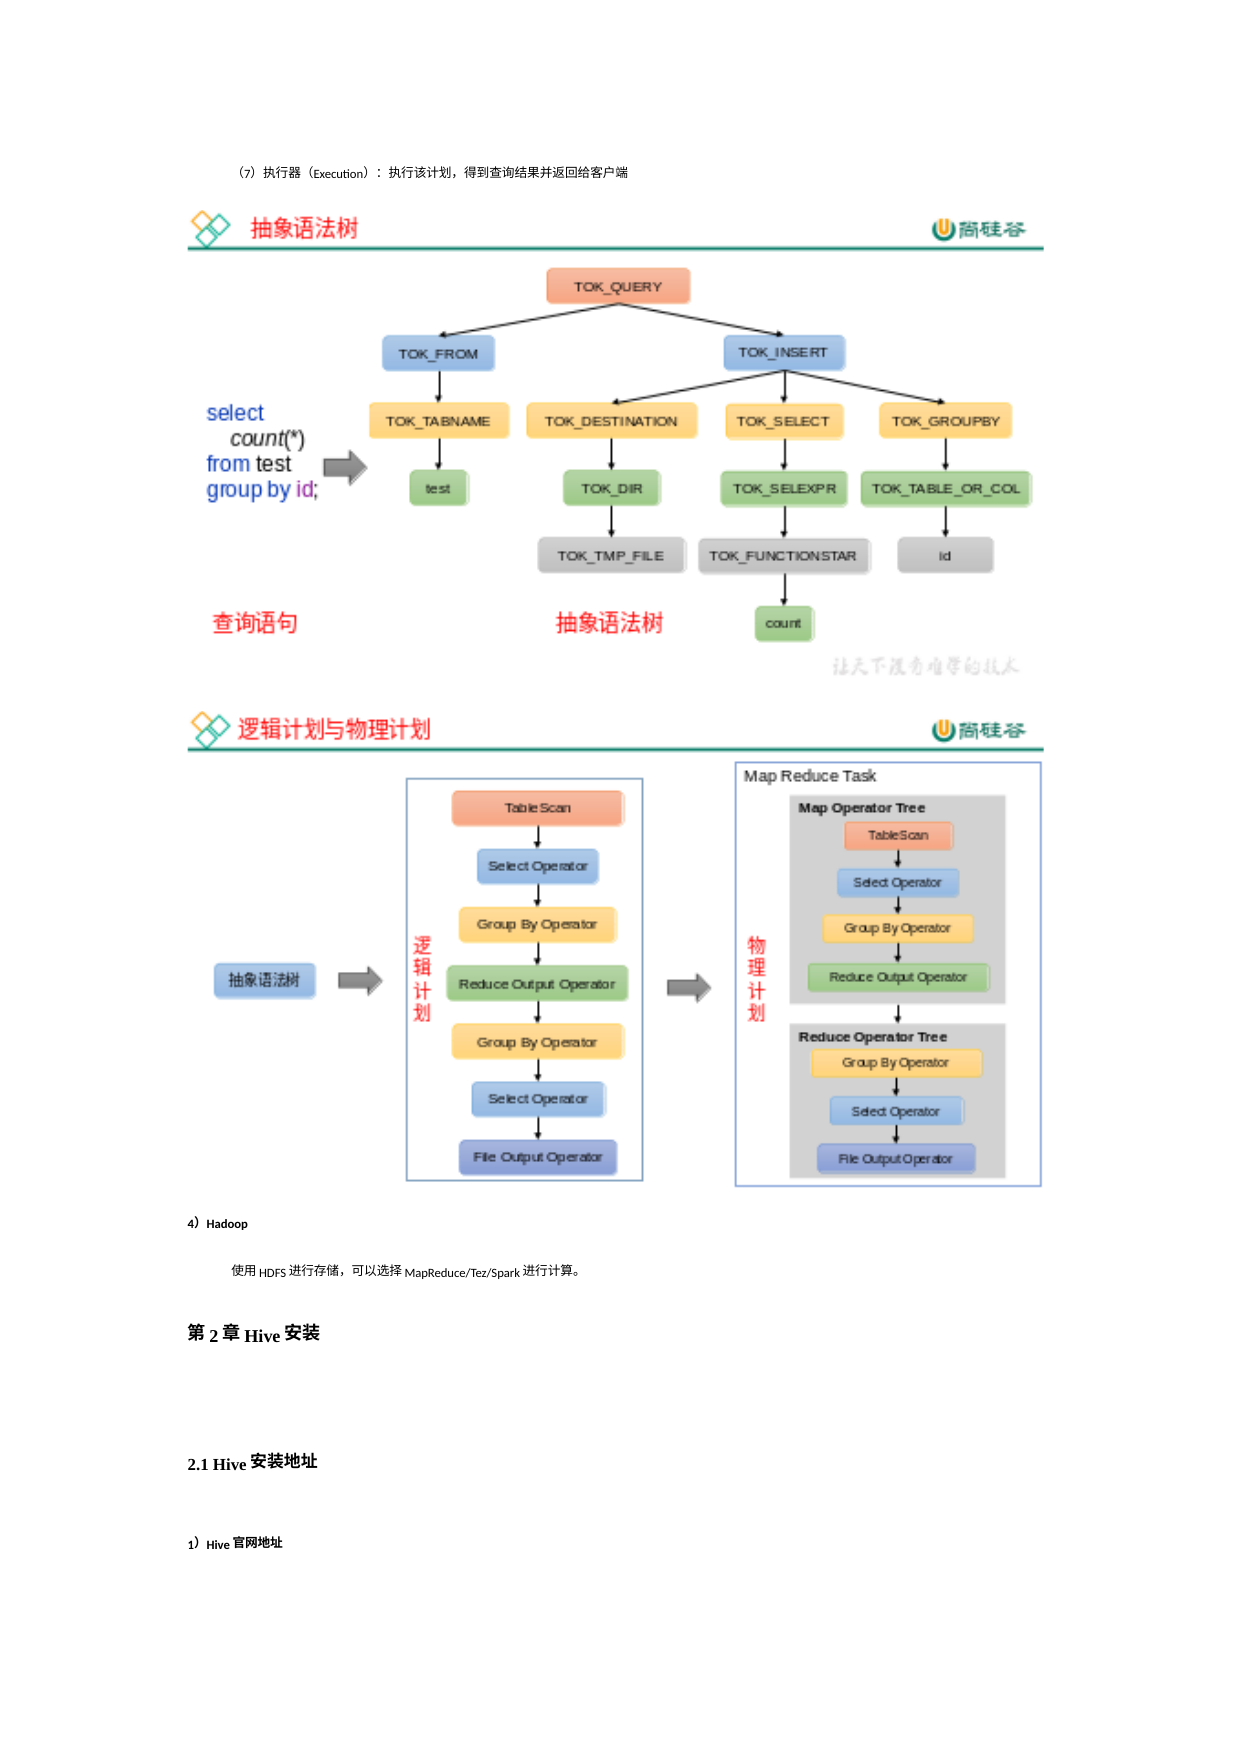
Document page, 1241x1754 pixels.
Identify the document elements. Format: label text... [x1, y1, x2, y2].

subtitle 第2章 Hive安装 [187, 1309, 1053, 1374]
text 使用HDFS进行存储，可以选择MapReduce/Tez/Spark进行计算。 [187, 1260, 1053, 1293]
text 1）Hive官网地址 [187, 1532, 1053, 1565]
subtitle 2.1 Hive安装地址 [187, 1437, 1053, 1502]
text 4）Hadoop [187, 1212, 1053, 1244]
text （7）执行器（Execution）：执行该计划，得到查询结果并返回给客户端 [187, 162, 1053, 194]
